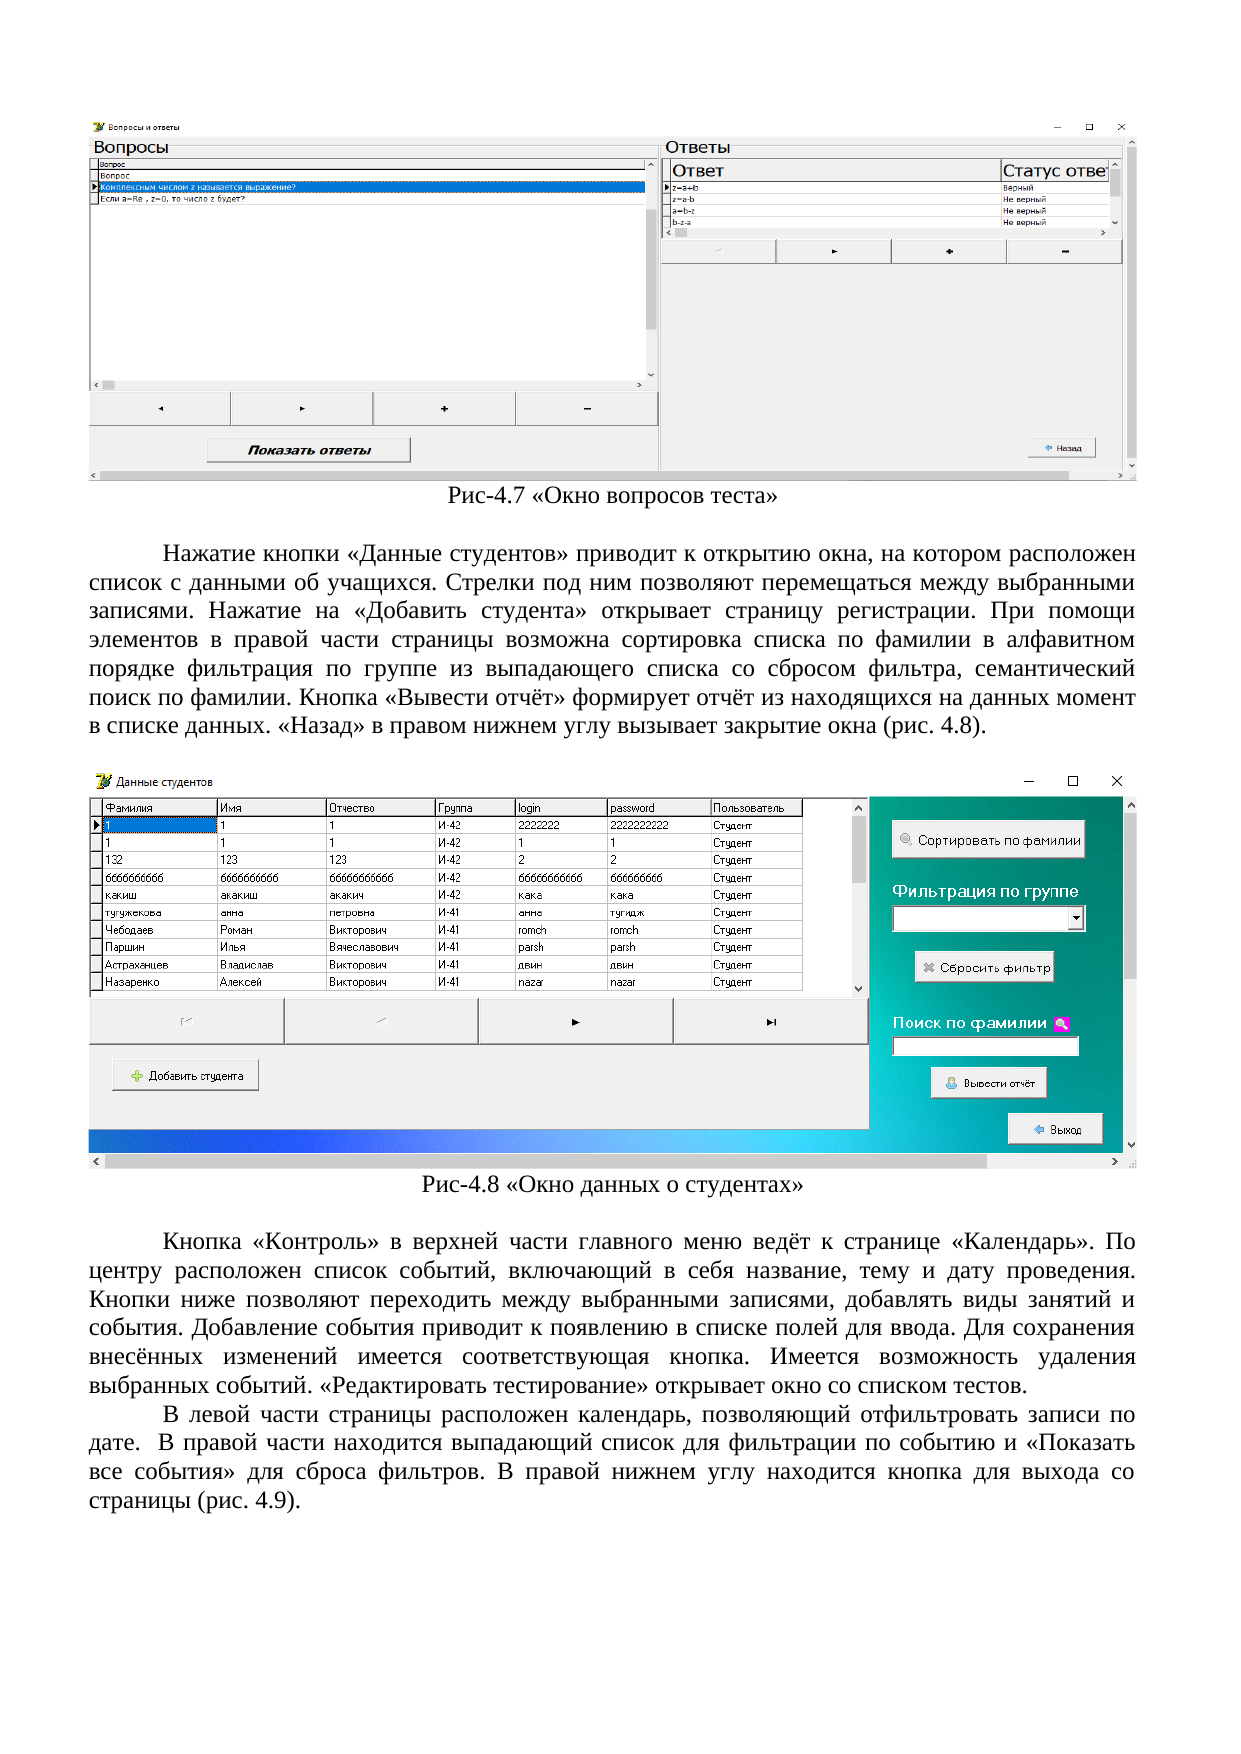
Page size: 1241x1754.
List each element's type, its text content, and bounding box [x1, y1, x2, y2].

text Рис-4.7 «Окно вопросов теста» [88, 481, 1137, 509]
text Рис-4.8 «Окно данных о студентах» [88, 1169, 1137, 1197]
picture [88, 118, 1137, 481]
text В левой части страницы расположен календарь, позволяющий отфильтровать записи по дате. В правой части находится выпадающий список для фильтрации по событию и «Показать все события» для сброса фильтров. В правой нижнем углу находится кнопка для выхода со страницы (рис. 4.9). [88, 1399, 1137, 1514]
text Нажатие кнопки «Данные студентов» приводит к открытию окна, на котором расположен список с данными об учащихся. Стрелки под ним позволяют перемещаться между выбранными записями. Нажатие на «Добавить студента» открывает страницу регистрации. При помощи элементов в правой части страницы возможна сортировка списка по фамилии в алфавитном порядке фильтрация по группе из выпадающего списка со сбросом фильтра, семантический поиск по фамилии. Кнопка «Вывести отчёт» формирует отчёт из находящихся на данных момент в списке данных. «Назад» в правом нижнем углу вызывает закрытие окна (рис. 4.8). [88, 538, 1137, 739]
text Кнопка «Контроль» в верхней части главного меню ведёт к странице «Календарь». По центру расположен список событий, включающий в себя название, тему и дату проведения. Кнопки ниже позволяют переходить между выбранными записями, добавлять виды занятий и события. Добавление события приводит к появлению в списке полей для ввода. Для сохранения внесённых изменений имеется соответствующая кнопка. Имеется возможность удаления выбранных событий. «Редактировать тестирование» открывает окно со списком тестов. [88, 1226, 1137, 1399]
picture [88, 768, 1137, 1169]
